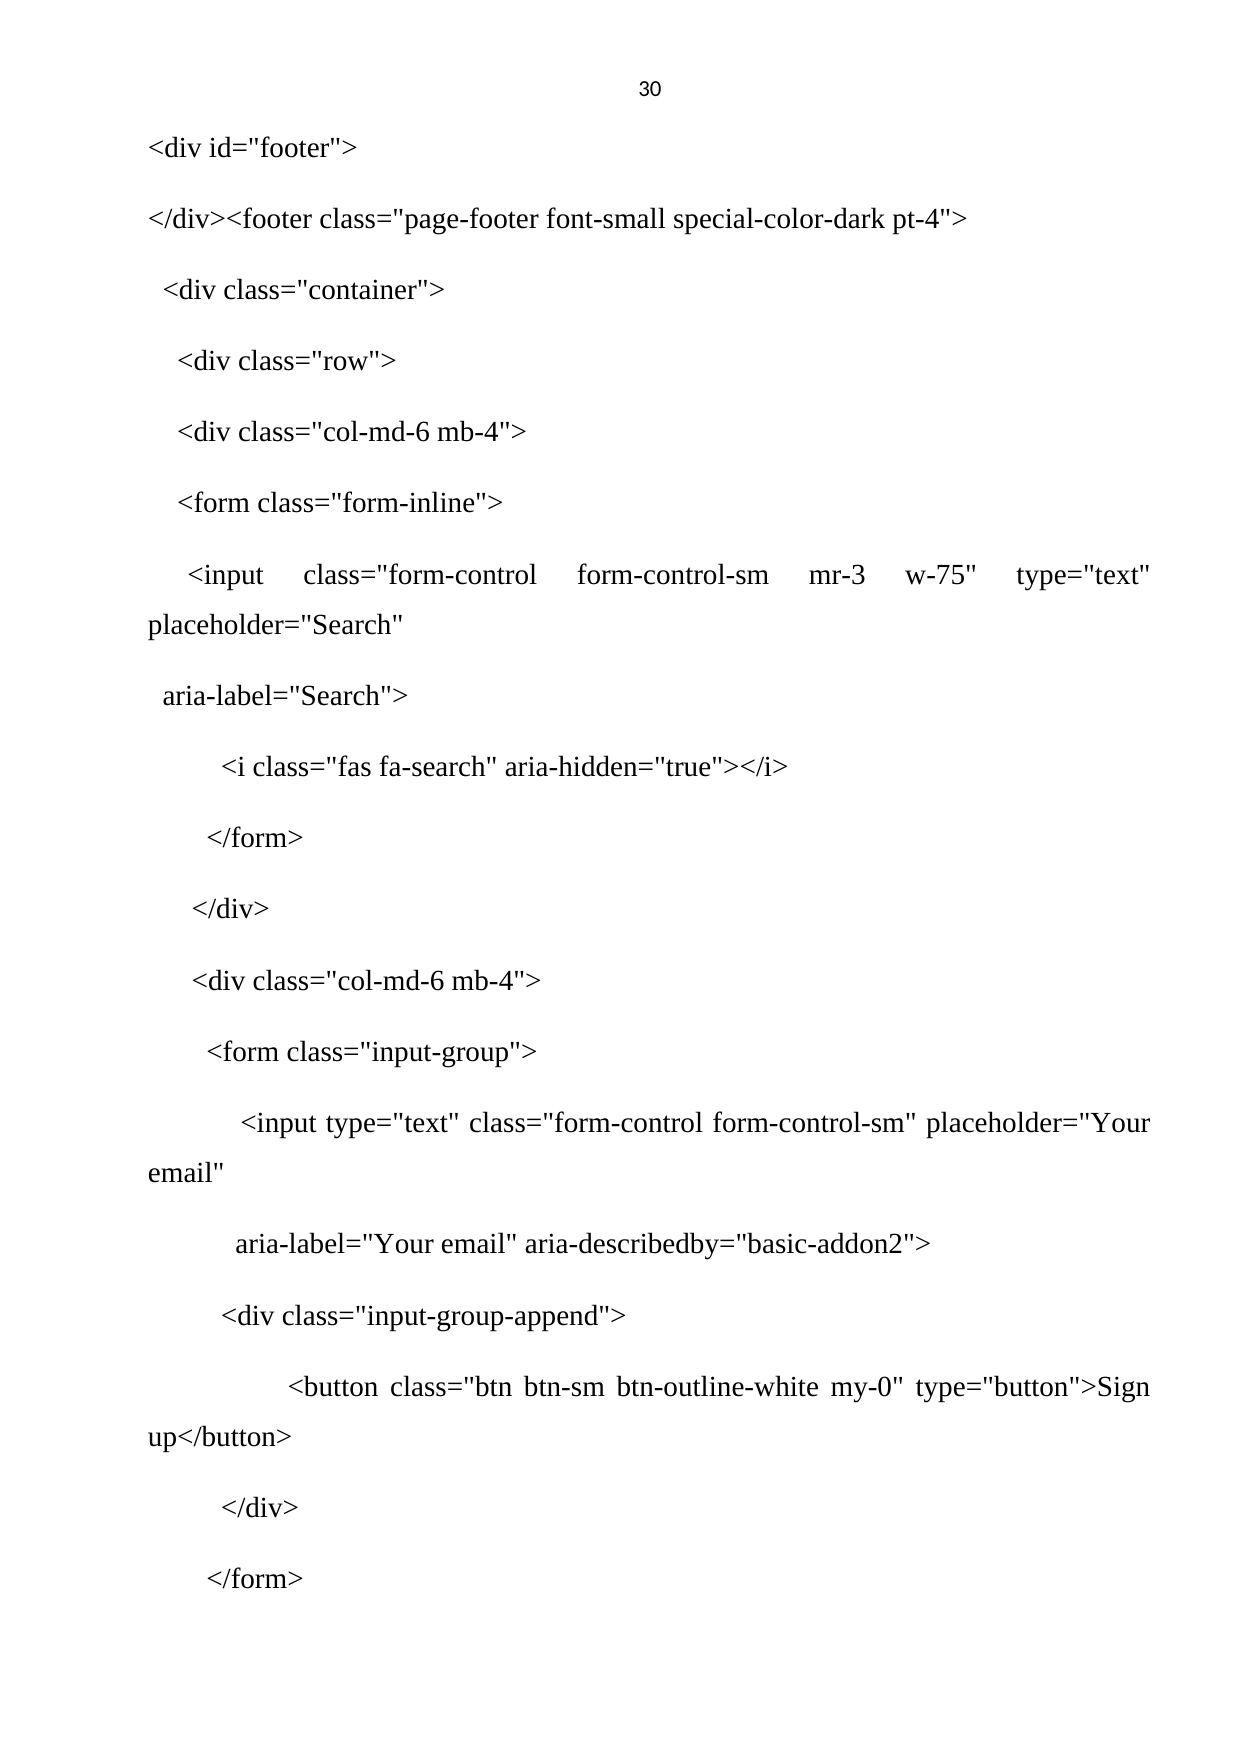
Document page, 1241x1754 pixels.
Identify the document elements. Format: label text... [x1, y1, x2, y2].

text <div class="col-md-6 mb-4"> [148, 963, 1152, 996]
text <div id="footer"> [148, 130, 1152, 163]
text <div class="container"> [148, 272, 1152, 306]
text <form class="form-inline"> [148, 486, 1152, 519]
text <input class="form-control form-control-sm mr-3 w-75" type="text" placeholder="Search" [148, 557, 1152, 641]
text </form> [148, 821, 1152, 854]
text </form> [148, 1561, 1152, 1595]
text aria-label="Your email" aria-describedby="basic-addon2"> [148, 1227, 1152, 1260]
text <div class="row"> [148, 343, 1152, 377]
text <i class="fas fa-search" aria-hidden="true"></i> [148, 749, 1152, 783]
text <input type="text" class="form-control form-control-sm" placeholder="Your email" [148, 1105, 1152, 1189]
text </div> [148, 1490, 1152, 1524]
text <button class="btn btn-sm btn-outline-white my-0" type="button">Sign up</button> [148, 1369, 1152, 1453]
text <div class="input-group-append"> [148, 1298, 1152, 1331]
text </div><footer class="page-footer font-small special-color-dark pt-4"> [148, 201, 1152, 234]
text aria-label="Search"> [148, 678, 1152, 712]
text </div> [148, 892, 1152, 925]
text <div class="col-md-6 mb-4"> [148, 414, 1152, 448]
text <form class="input-group"> [148, 1034, 1152, 1067]
